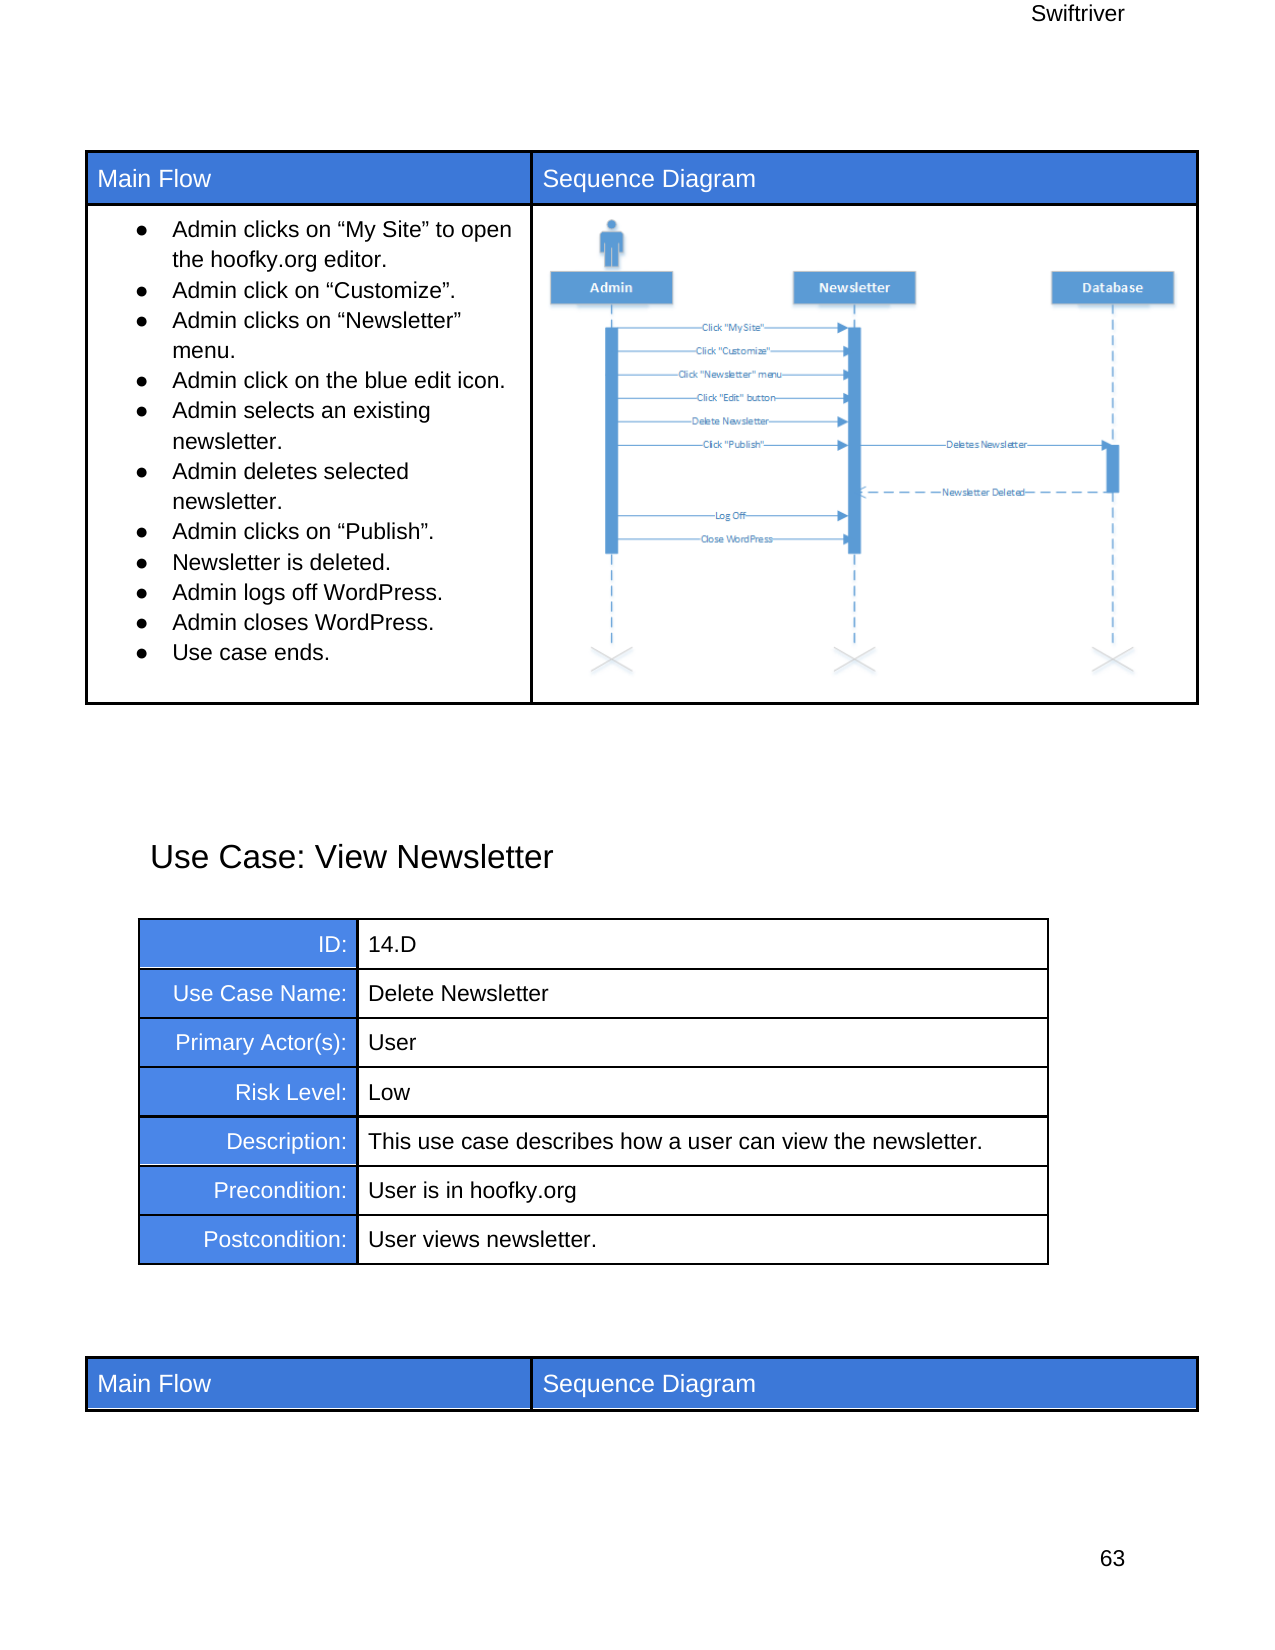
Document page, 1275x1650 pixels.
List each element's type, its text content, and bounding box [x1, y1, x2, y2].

table_header ID: [140, 920, 356, 967]
table_cell [533, 206, 1196, 702]
table_cell Primary Actor(s): [140, 1019, 356, 1066]
table_header Main Flow [88, 1359, 530, 1408]
table_cell User is in hoofky.org [359, 1167, 1047, 1214]
subtitle Use Case: View Newsletter [150, 837, 1125, 876]
table_header Main Flow [88, 153, 530, 203]
table_header Sequence Diagram [533, 153, 1196, 203]
table_cell User views newsletter. [359, 1216, 1047, 1263]
picture [542, 216, 1187, 692]
table_cell Use Case Name: [140, 970, 356, 1017]
table_cell Admin clicks on “My Site” to open the hoofky.org editor. Admin click on “Customize”. Admin clicks on “Newsletter” menu. Admin click on the blue edit icon. Admin selects an existing newsletter. Admin deletes selected newsletter. Admin clicks on “Publish”. Newsletter is deleted. Admin logs off WordPress. Admin closes WordPress. Use case ends. [88, 206, 530, 702]
table_cell Precondition: [140, 1167, 356, 1214]
table_cell Description: [140, 1118, 356, 1164]
table_cell User [359, 1019, 1047, 1066]
table_cell Low [359, 1068, 1047, 1115]
table_header Sequence Diagram [533, 1359, 1196, 1408]
table_cell Delete Newsletter [359, 970, 1047, 1017]
table_cell Risk Level: [140, 1068, 356, 1115]
table_header 14.D [359, 920, 1047, 967]
table_cell Postcondition: [140, 1216, 356, 1263]
table_cell This use case describes how a user can view the newsletter. [359, 1118, 1047, 1164]
